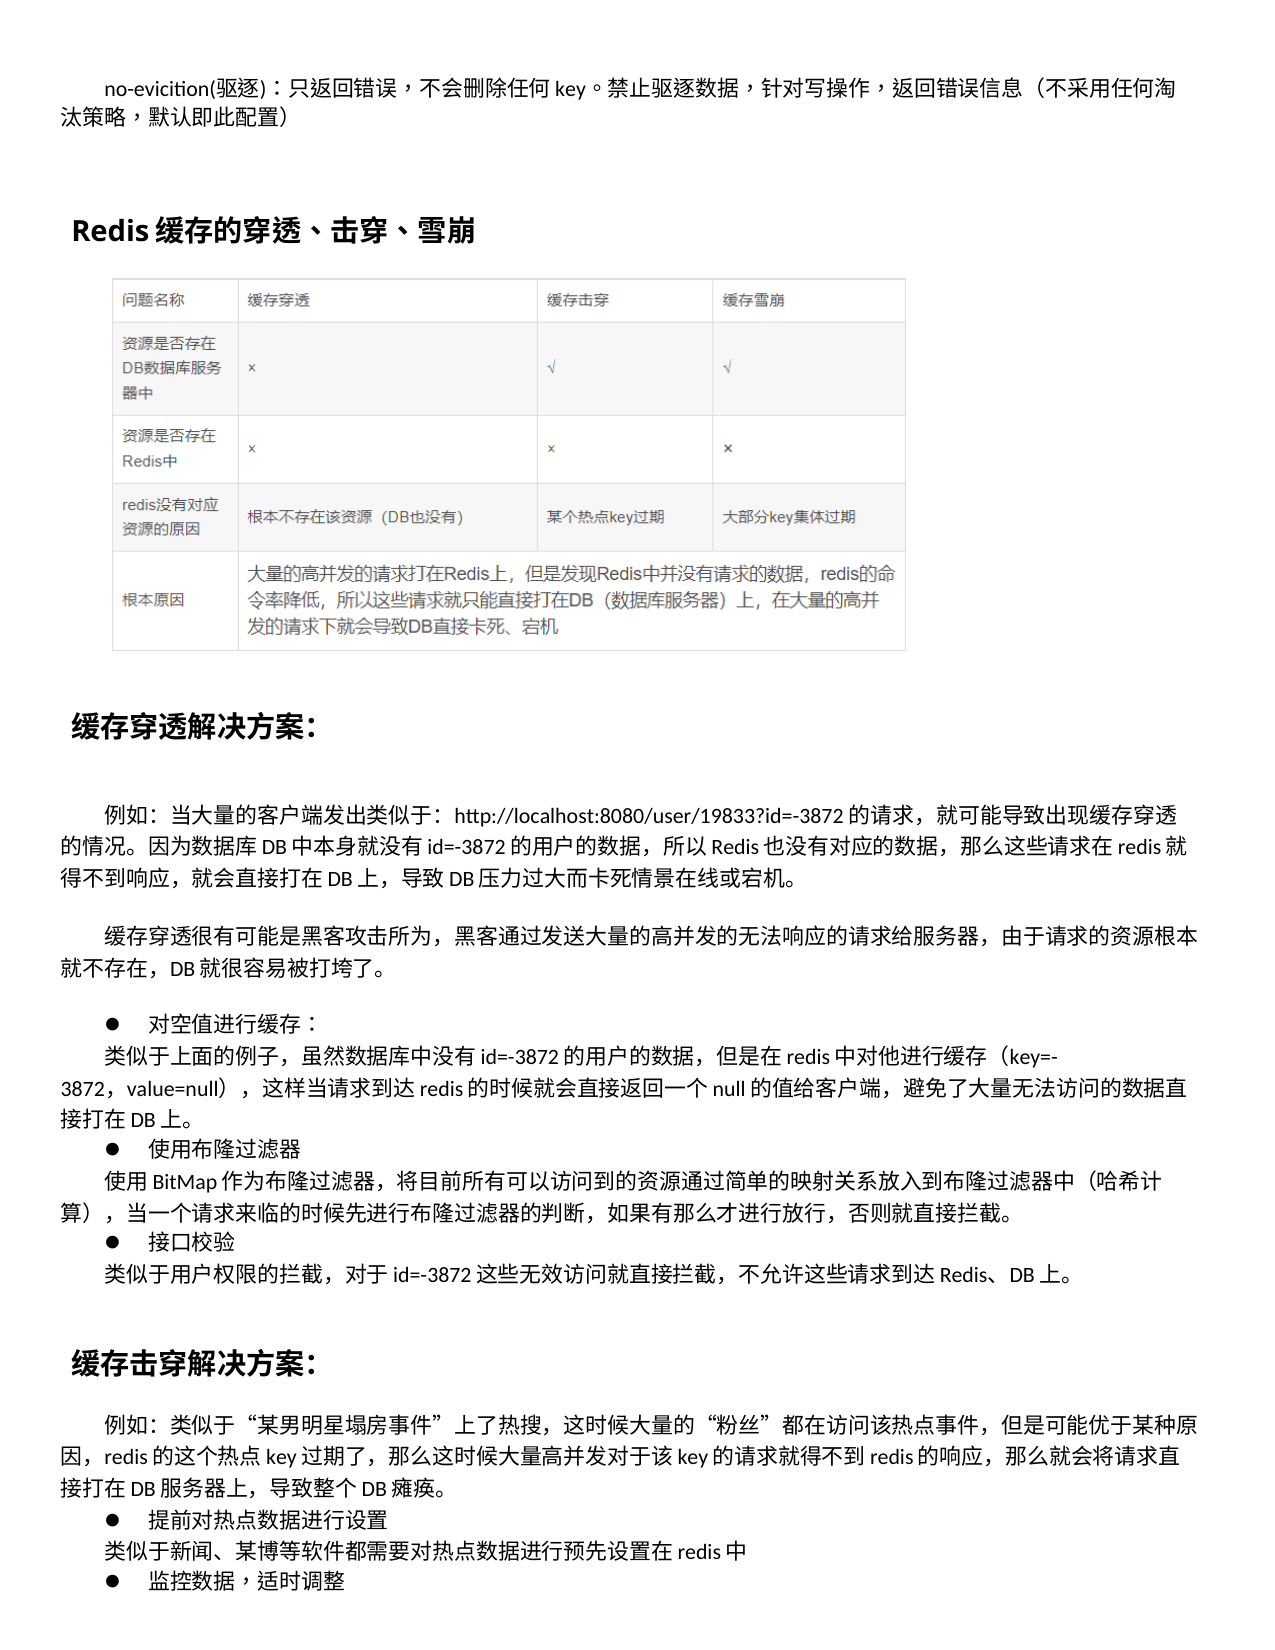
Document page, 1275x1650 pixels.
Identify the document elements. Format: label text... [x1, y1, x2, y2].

text 例如：类似于“某男明星塌房事件”上了热搜，这时候大量的“粉丝”都在访问该热点事件，但是可能优于某种原因，redis的这个热点key过期了，那么这时候大量高并发对于该key的请求就得不到redis的响应，那么就会将请求直接打在DB服务器上，导致整个DB瘫痪。 [60, 1408, 1198, 1503]
list 对空值进行缓存： [104, 1009, 1198, 1039]
picture [104, 275, 912, 652]
text 例如：当大量的客户端发出类似于：http://localhost:8080/user/19833?id=-3872 的请求，就可能导致出现缓存穿透的情况。因为数据库DB中本身就没有id=-3872的用户的数据，所以Redis也没有对应的数据，那么这些请求在redis就得不到响应，就会直接打在DB上，导致DB压力过大而卡死情景在线或宕机。 [60, 798, 1198, 893]
subtitle Redis缓存的穿透、击穿、雪崩 [71, 210, 1198, 250]
text 类似于新闻、某博等软件都需要对热点数据进行预先设置在redis中 [60, 1534, 1198, 1566]
list 使用布隆过滤器 [104, 1134, 1198, 1164]
list 提前对热点数据进行设置 [104, 1503, 1198, 1534]
list 监控数据，适时调整 [104, 1566, 1198, 1596]
text no-evicition(驱逐)：只返回错误，不会删除任何key。禁止驱逐数据，针对写操作，返回错误信息（不采用任何淘汰策略，默认即此配置） [60, 72, 1198, 132]
list 接口校验 [104, 1227, 1198, 1257]
text 缓存穿透很有可能是黑客攻击所为，黑客通过发送大量的高并发的无法响应的请求给服务器，由于请求的资源根本就不存在，DB就很容易被打垮了。 [60, 919, 1198, 983]
text 类似于上面的例子，虽然数据库中没有id=-3872的用户的数据，但是在redis中对他进行缓存（key=-3872，value=null），这样当请求到达redis的时候就会直接返回一个null的值给客户端，避免了大量无法访问的数据直接打在DB上。 [60, 1039, 1198, 1134]
subtitle 缓存击穿解决方案： [71, 1340, 1198, 1383]
text 类似于用户权限的拦截，对于id=-3872这些无效访问就直接拦截，不允许这些请求到达Redis、DB上。 [60, 1257, 1198, 1289]
subtitle 缓存穿透解决方案： [71, 704, 1198, 746]
text 使用BitMap作为布隆过滤器，将目前所有可以访问到的资源通过简单的映射关系放入到布隆过滤器中（哈希计算），当一个请求来临的时候先进行布隆过滤器的判断，如果有那么才进行放行，否则就直接拦截。 [60, 1164, 1198, 1227]
